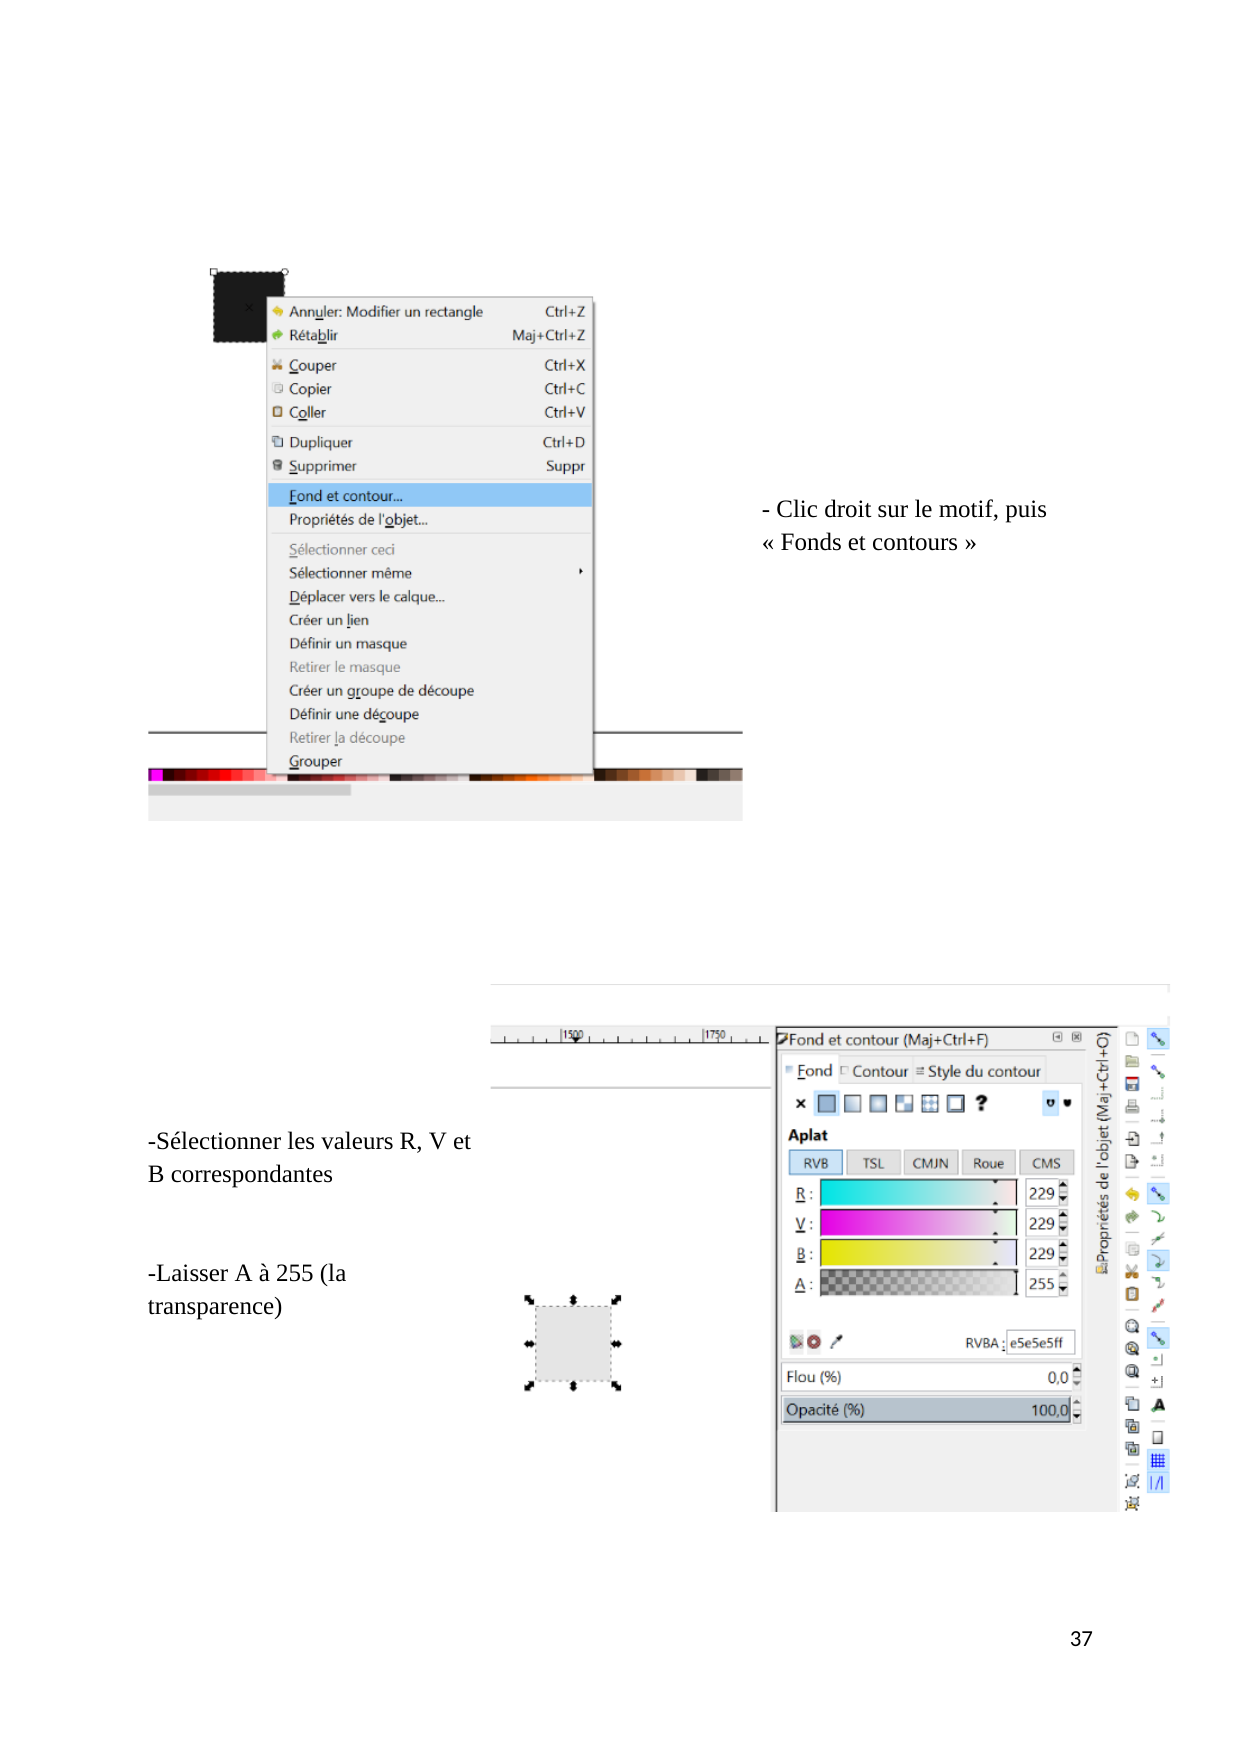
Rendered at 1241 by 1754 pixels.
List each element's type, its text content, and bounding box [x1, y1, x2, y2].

text -Laisser A à 255 (la transparence) [148, 1258, 490, 1320]
text - Clic droit sur le motif, puis « Fonds et contours » [743, 494, 1093, 556]
picture [148, 214, 743, 821]
picture [490, 984, 1171, 1512]
text -Sélectionner les valeurs R, V et B correspondantes [148, 1126, 490, 1188]
